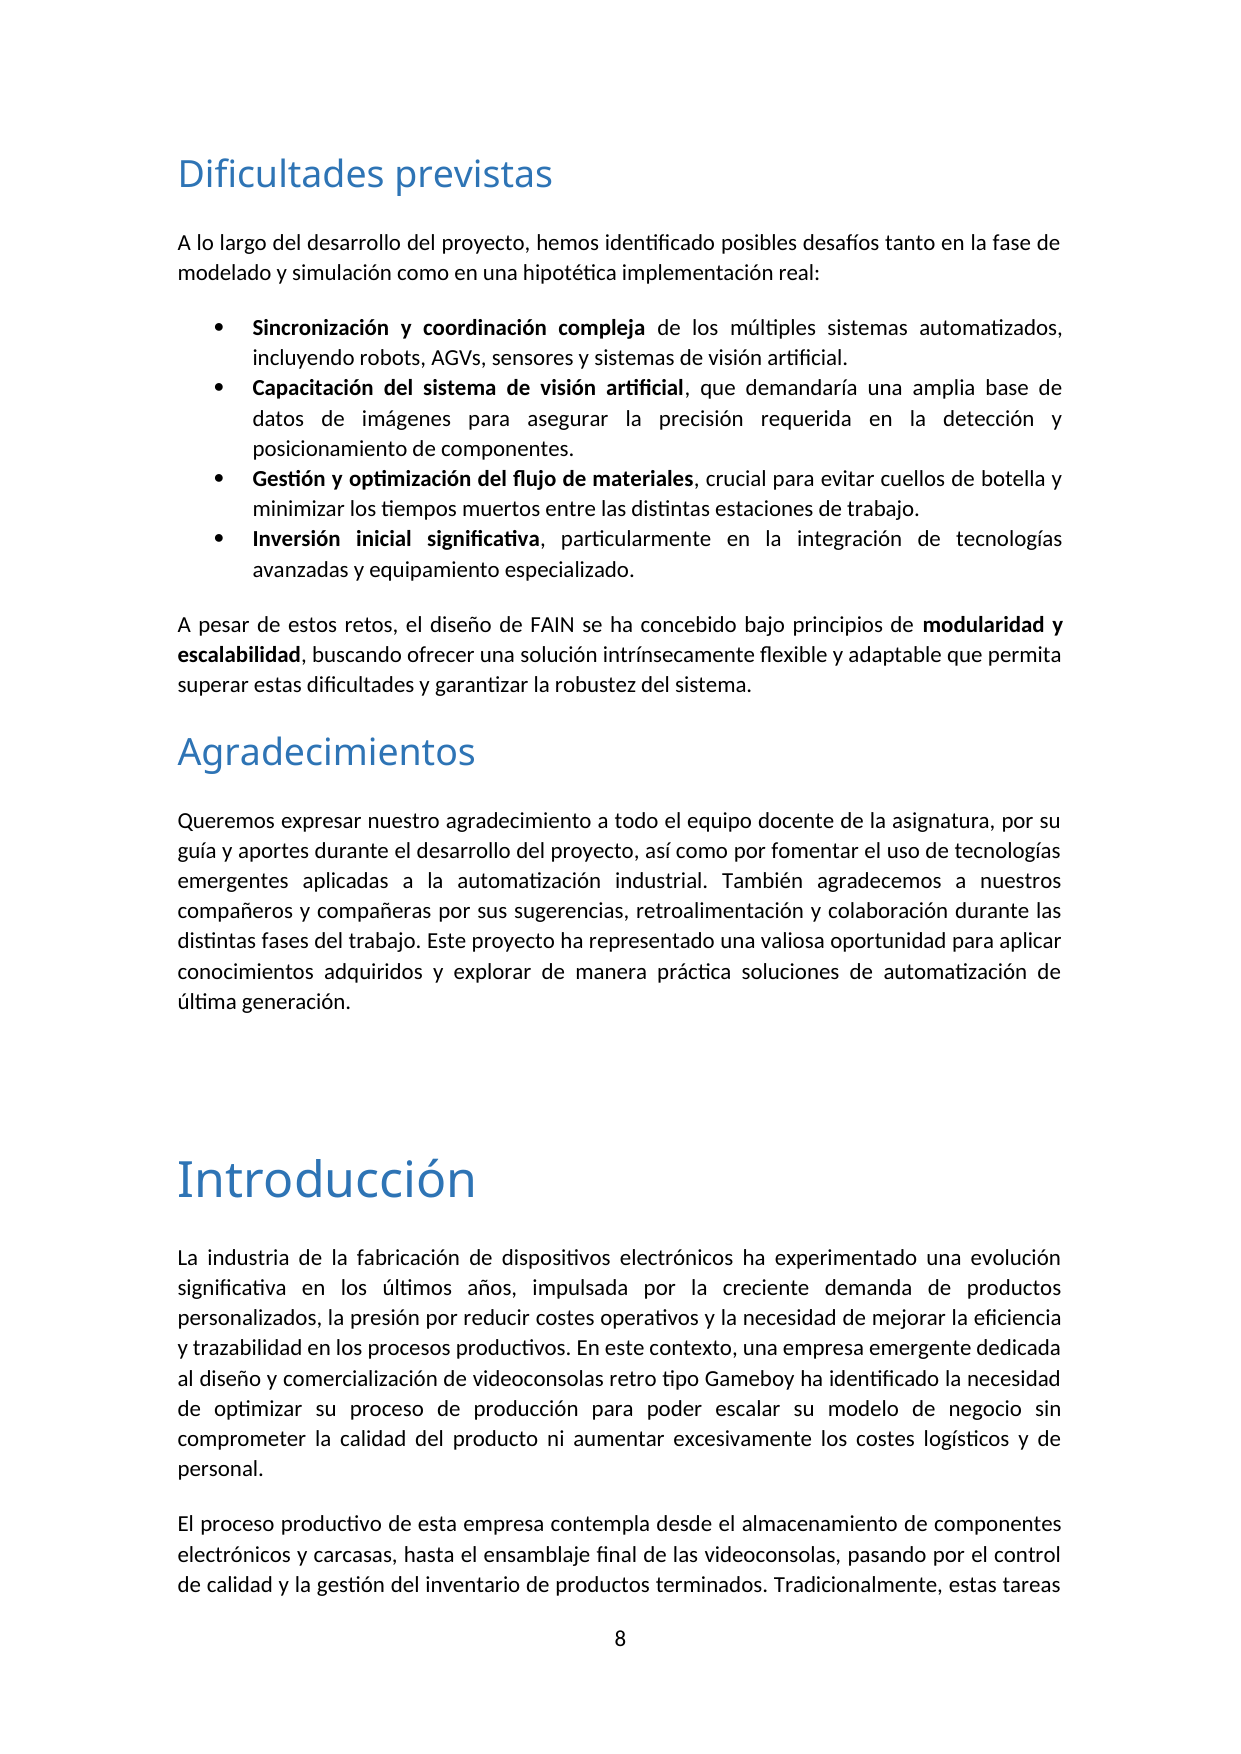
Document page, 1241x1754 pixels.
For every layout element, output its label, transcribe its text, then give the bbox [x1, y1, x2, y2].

text Queremos expresar nuestro agradecimiento a todo el equipo docente de la asignatura, por su guía y aportes durante el desarrollo del proyecto, así como por fomentar el uso de tecnologías emergentes aplicadas a la automatización industrial. También agradecemos a nuestros compañeros y compañeras por sus sugerencias, retroalimentación y colaboración durante las distintas fases del trabajo. Este proyecto ha representado una valiosa oportunidad para aplicar conocimientos adquiridos y explorar de manera práctica soluciones de automatización de última generación. [177, 806, 1063, 1015]
subtitle Agradecimientos [177, 726, 1063, 777]
list Inversión inicial significativa, particularmente en la integración de tecnologías avanzadas y equipamiento especializado. [215, 524, 1063, 583]
subtitle Introducción [177, 1144, 1063, 1212]
text A lo largo del desarrollo del proyecto, hemos identificado posibles desafíos tanto en la fase de modelado y simulación como en una hipotética implementación real: [177, 228, 1063, 286]
list Gestión y optimización del flujo de materiales, crucial para evitar cuellos de botella y minimizar los tiempos muertos entre las distintas estaciones de trabajo. [215, 464, 1063, 522]
text La industria de la fabricación de dispositivos electrónicos ha experimentado una evolución significativa en los últimos años, impulsada por la creciente demanda de productos personalizados, la presión por reducir costes operativos y la necesidad de mejorar la eficiencia y trazabilidad en los procesos productivos. En este contexto, una empresa emergente dedicada al diseño y comercialización de videoconsolas retro tipo Gameboy ha identificado la necesidad de optimizar su proceso de producción para poder escalar su modelo de negocio sin comprometer la calidad del producto ni aumentar excesivamente los costes logísticos y de personal. [177, 1243, 1063, 1482]
list Sincronización y coordinación compleja de los múltiples sistemas automatizados, incluyendo robots, AGVs, sensores y sistemas de visión artificial. [215, 313, 1063, 371]
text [177, 1509, 1063, 1598]
text A pesar de estos retos, el diseño de FAIN se ha concebido bajo principios de modularidad y escalabilidad, buscando ofrecer una solución intrínsecamente flexible y adaptable que permita superar estas dificultades y garantizar la robustez del sistema. [177, 610, 1063, 698]
subtitle Dificultades previstas [177, 148, 1063, 199]
list Capacitación del sistema de visión artificial, que demandaría una amplia base de datos de imágenes para asegurar la precisión requerida en la detección y posicionamiento de componentes. [215, 373, 1063, 462]
